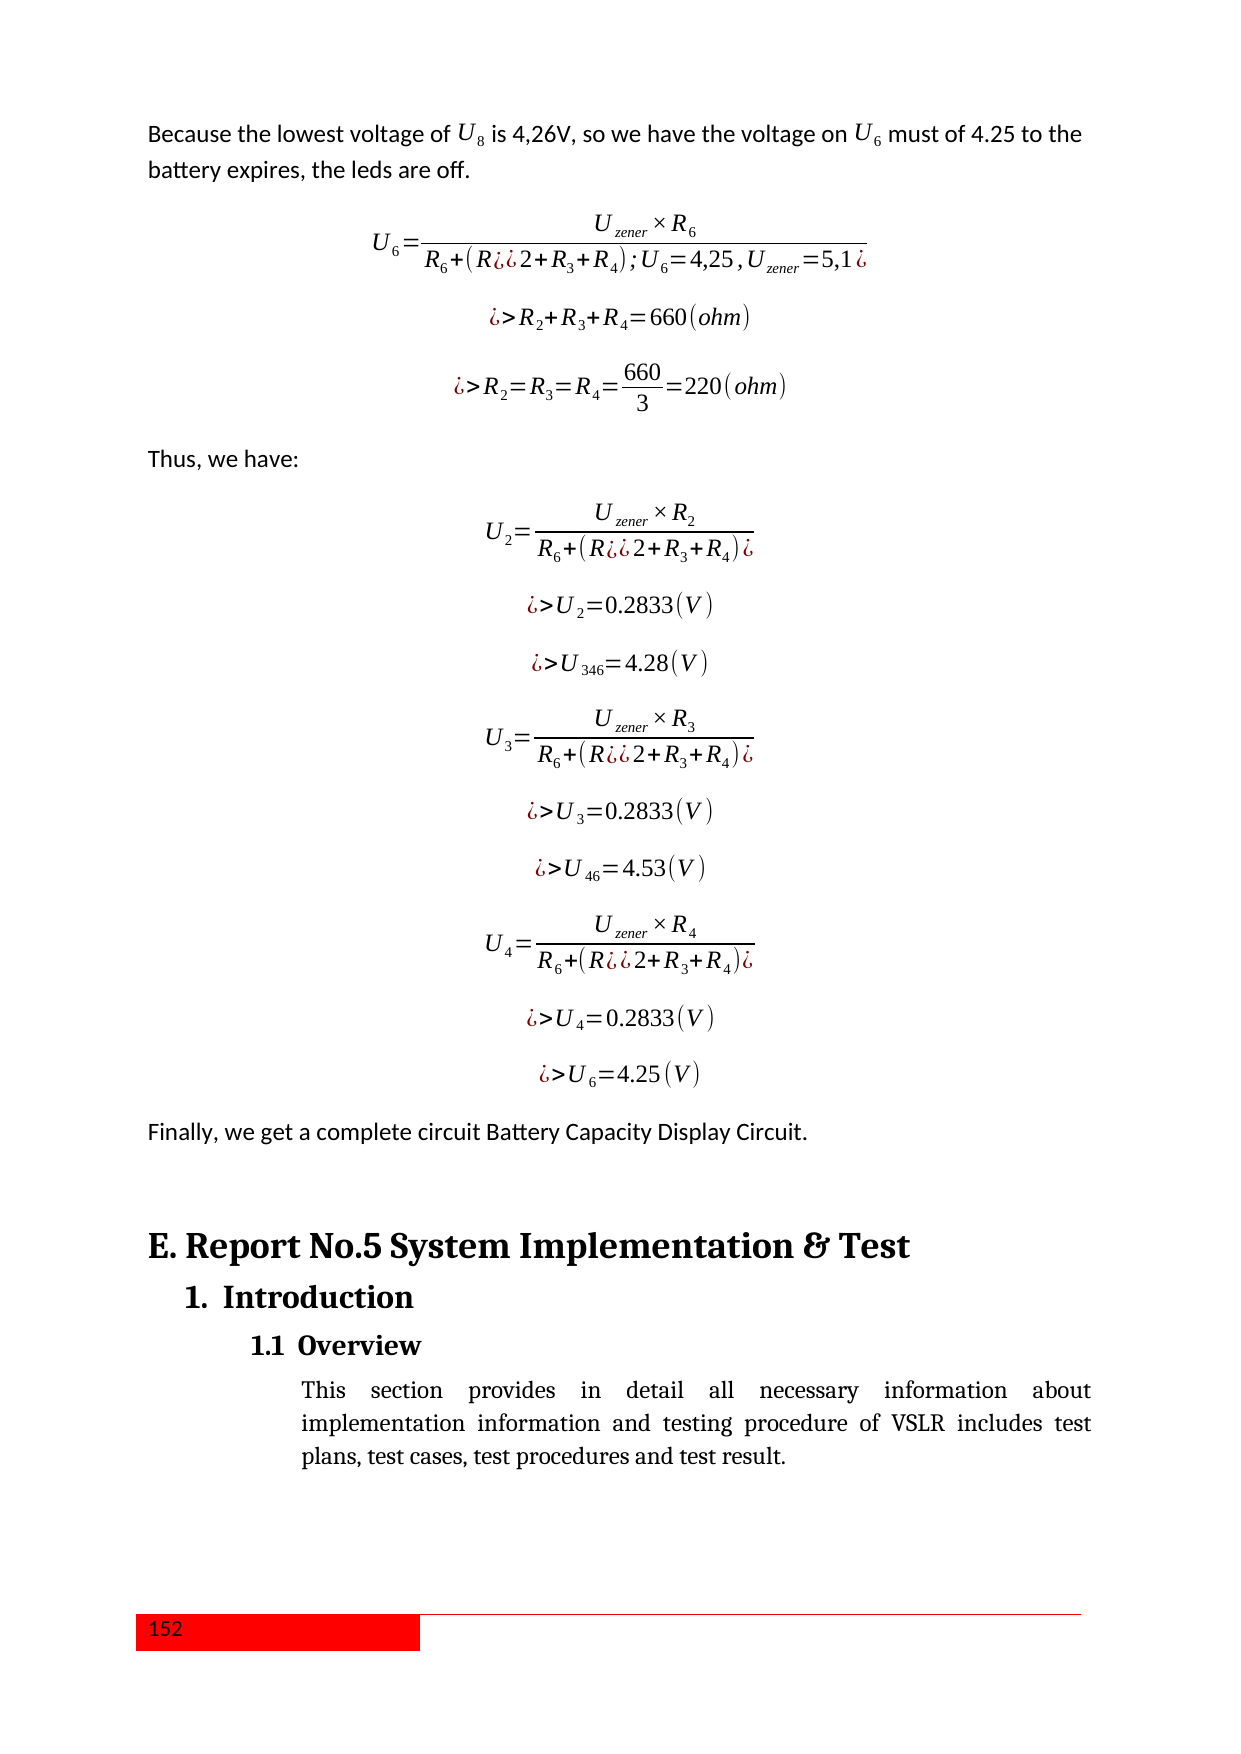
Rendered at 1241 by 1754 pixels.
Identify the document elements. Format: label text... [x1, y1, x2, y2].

subtitle Introduction [185, 1279, 1092, 1317]
text Thus, we have: [148, 443, 1092, 473]
text This section provides in detail all necessary information about implementation information and testing procedure of VSLR includes test plans, test cases, test procedures and test result. [301, 1376, 1092, 1470]
subtitle Report No.5 System Implementation & Test [148, 1225, 1092, 1268]
subtitle Overview [222, 1329, 1092, 1363]
text Finally, we get a complete circuit Battery Capacity Display Circuit. [148, 1116, 1092, 1147]
text Because the lowest voltage of is 4,26V, so we have the voltage on must of 4.25 to the battery expires, the leds are off. [148, 118, 1092, 184]
